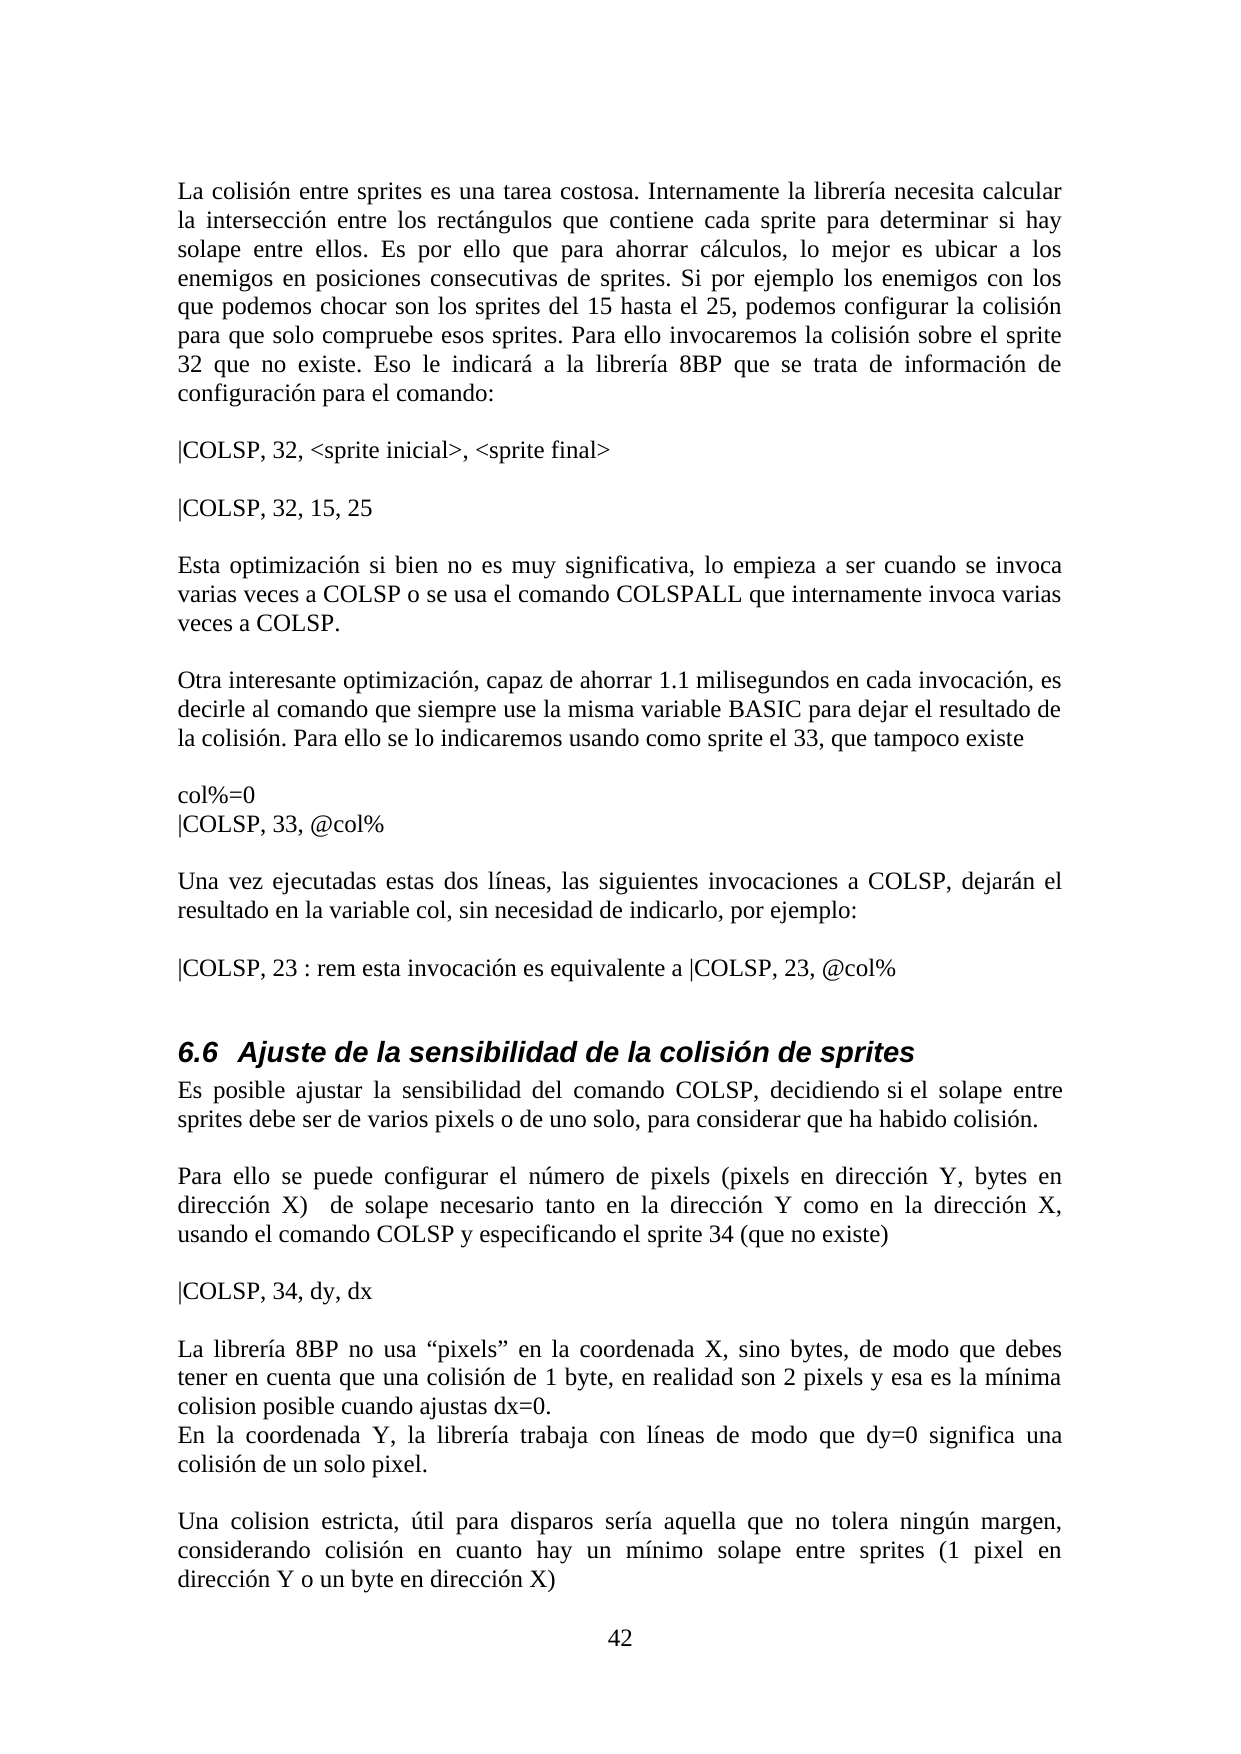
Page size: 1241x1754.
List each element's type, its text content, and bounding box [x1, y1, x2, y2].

text Una colision estricta, útil para disparos sería aquella que no tolera ningún margen, considerando colisión en cuanto hay un mínimo solape entre sprites (1 pixel en dirección Y o un byte en dirección X) [177, 1506, 1063, 1592]
text |COLSP, 33, @col% [177, 809, 1063, 838]
text Una vez ejecutadas estas dos líneas, las siguientes invocaciones a COLSP, dejarán el resultado en la variable col, sin necesidad de indicarlo, por ejemplo: [177, 866, 1063, 924]
text Es posible ajustar la sensibilidad del comando COLSP, decidiendo si el solape entre sprites debe ser de varios pixels o de uno solo, para considerar que ha habido colisión. [177, 1075, 1063, 1132]
text |COLSP, 34, dy, dx [177, 1276, 1063, 1305]
subtitle Ajuste de la sensibilidad de la colisión de sprites [177, 1035, 1063, 1069]
text La librería 8BP no usa “pixels” en la coordenada X, sino bytes, de modo que debes tener en cuenta que una colisión de 1 byte, en realidad son 2 pixels y esa es la mínima colision posible cuando ajustas dx=0. [177, 1334, 1063, 1420]
text |COLSP, 23 : rem esta invocación es equivalente a |COLSP, 23, @col% [177, 953, 1063, 981]
text Esta optimización si bien no es muy significativa, lo empieza a ser cuando se invoca varias veces a COLSP o se usa el comando COLSPALL que internamente invoca varias veces a COLSP. [177, 550, 1063, 636]
text col%=0 [177, 780, 1063, 809]
text |COLSP, 32, <sprite inicial>, <sprite final> [177, 435, 1063, 464]
text |COLSP, 32, 15, 25 [177, 493, 1063, 521]
text En la coordenada Y, la librería trabaja con líneas de modo que dy=0 significa una colisión de un solo pixel. [177, 1420, 1063, 1477]
text La colisión entre sprites es una tarea costosa. Internamente la librería necesita calcular la intersección entre los rectángulos que contiene cada sprite para determinar si hay solape entre ellos. Es por ello que para ahorrar cálculos, lo mejor es ubicar a los enemigos en posiciones consecutivas de sprites. Si por ejemplo los enemigos con los que podemos chocar son los sprites del 15 hasta el 25, podemos configurar la colisión para que solo compruebe esos sprites. Para ello invocaremos la colisión sobre el sprite 32 que no existe. Eso le indicará a la librería 8BP que se trata de información de configuración para el comando: [177, 176, 1063, 406]
text Otra interesante optimización, capaz de ahorrar 1.1 milisegundos en cada invocación, es decirle al comando que siempre use la misma variable BASIC para dejar el resultado de la colisión. Para ello se lo indicaremos usando como sprite el 33, que tampoco existe [177, 665, 1063, 751]
text Para ello se puede configurar el número de pixels (pixels en dirección Y, bytes en dirección X) de solape necesario tanto en la dirección Y como en la dirección X, usando el comando COLSP y especificando el sprite 34 (que no existe) [177, 1161, 1063, 1247]
